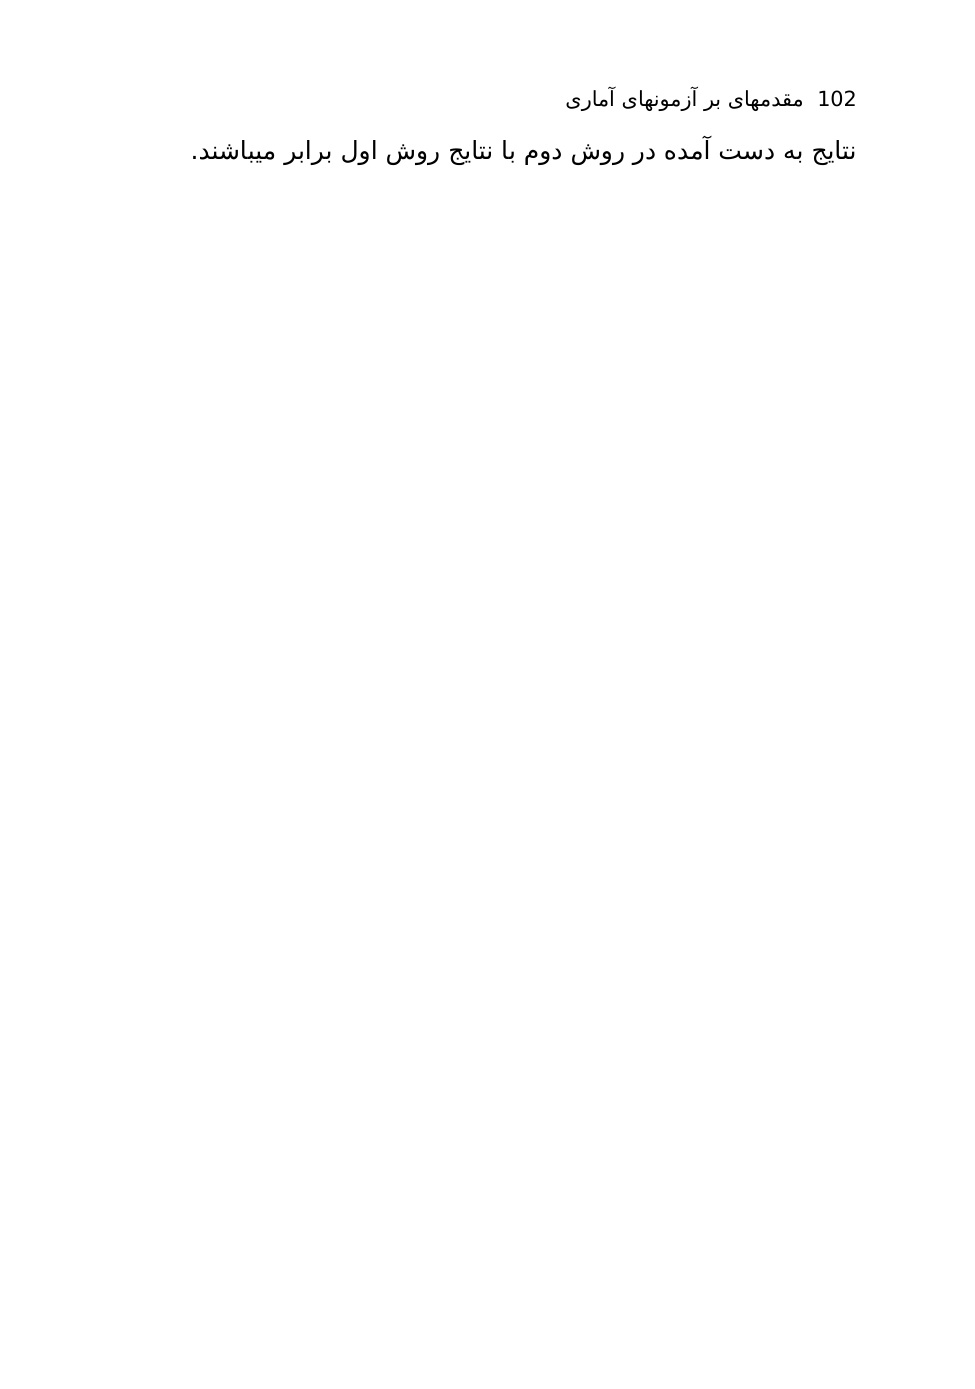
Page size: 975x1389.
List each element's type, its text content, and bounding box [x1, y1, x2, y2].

text نتایج به دست آمده در روش دوم با نتایج روش اول برابر می‏باشند. [89, 136, 857, 165]
